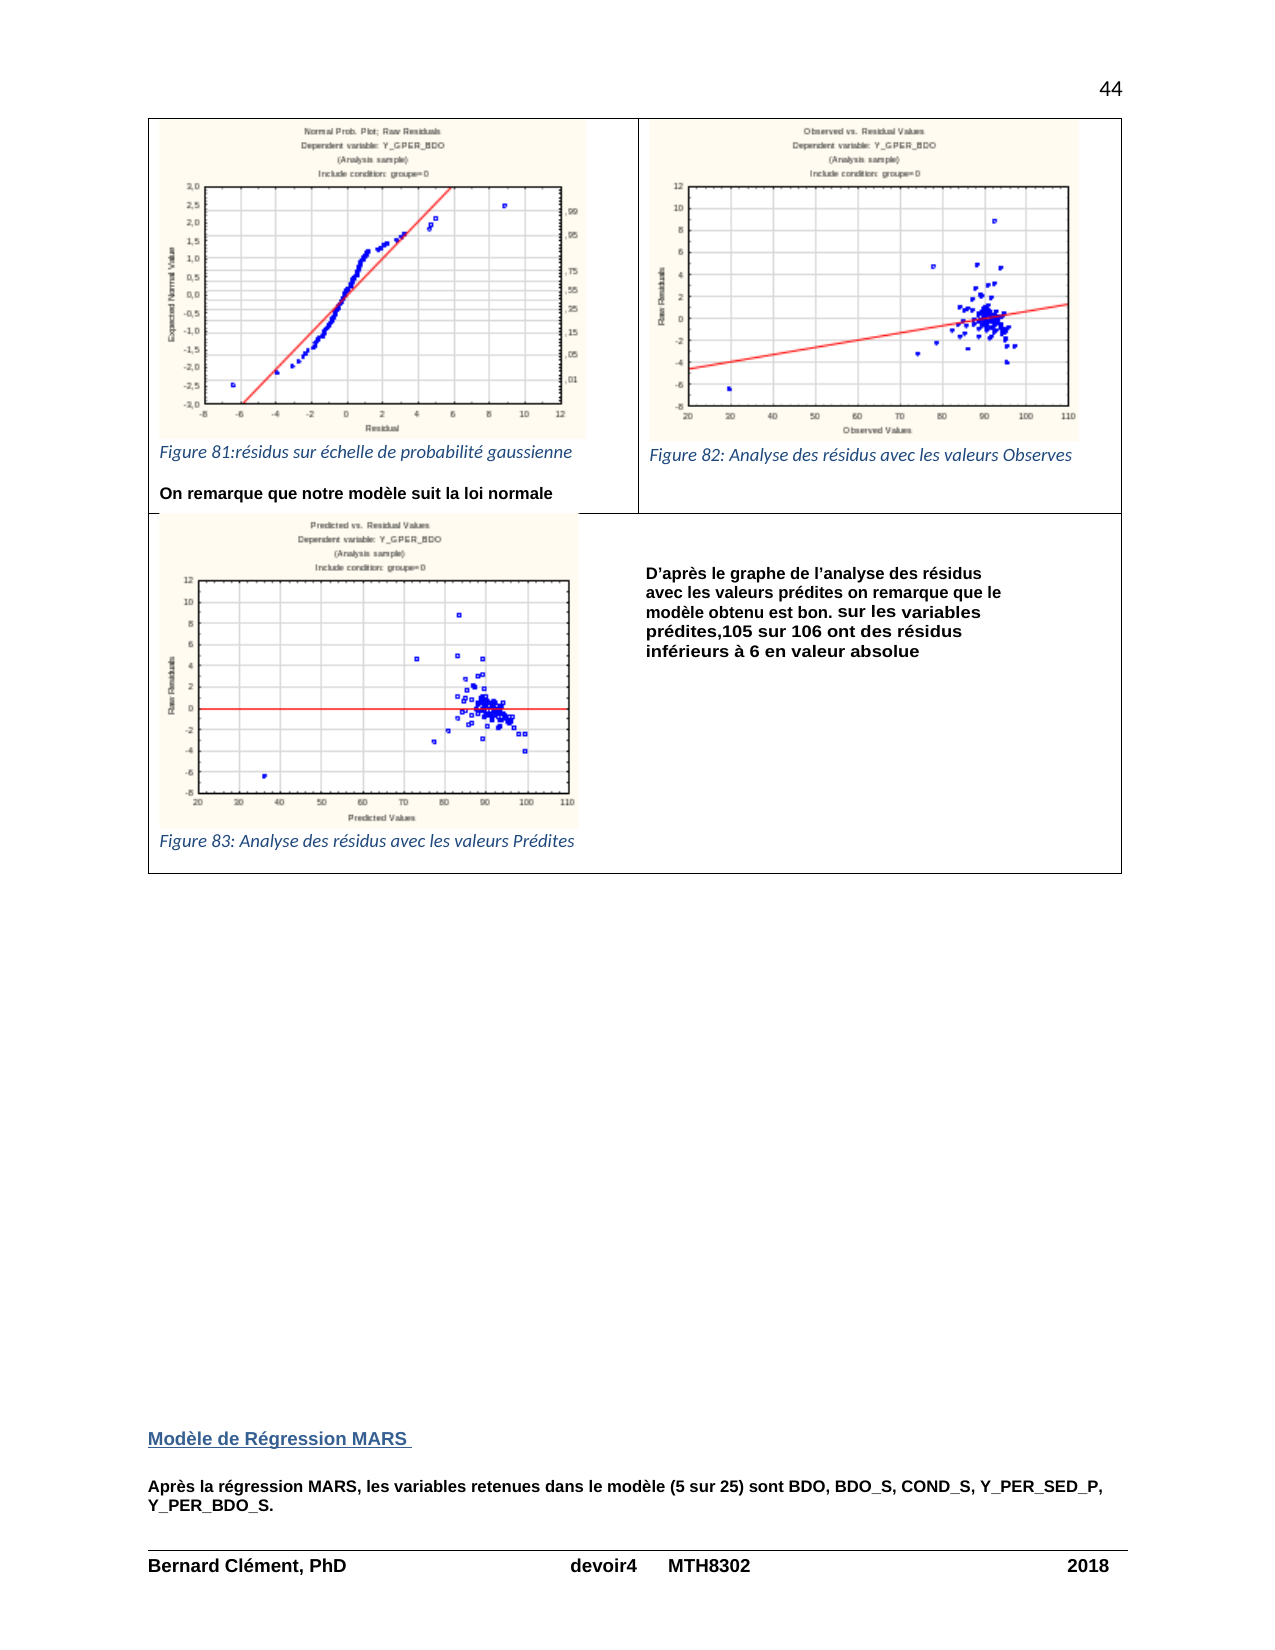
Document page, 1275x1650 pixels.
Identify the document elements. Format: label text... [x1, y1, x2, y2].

table_cell Figure 83: Analyse des résidus avec les valeurs Prédites [149, 514, 1121, 873]
table_cell Figure 82: Analyse des résidus avec les valeurs Observes [639, 119, 1121, 513]
table_cell Figure 81:résidus sur échelle de probabilité gaussienne On remarque que notre modèle suit la loi normale [149, 119, 638, 513]
subtitle Modèle de Régression MARS [148, 1428, 1122, 1449]
text Après la régression MARS, les variables retenues dans le modèle (5 sur 25) sont BDO, BDO_S, COND_S, Y_PER_SED_P, Y_PER_BDO_S. [148, 1477, 1122, 1515]
